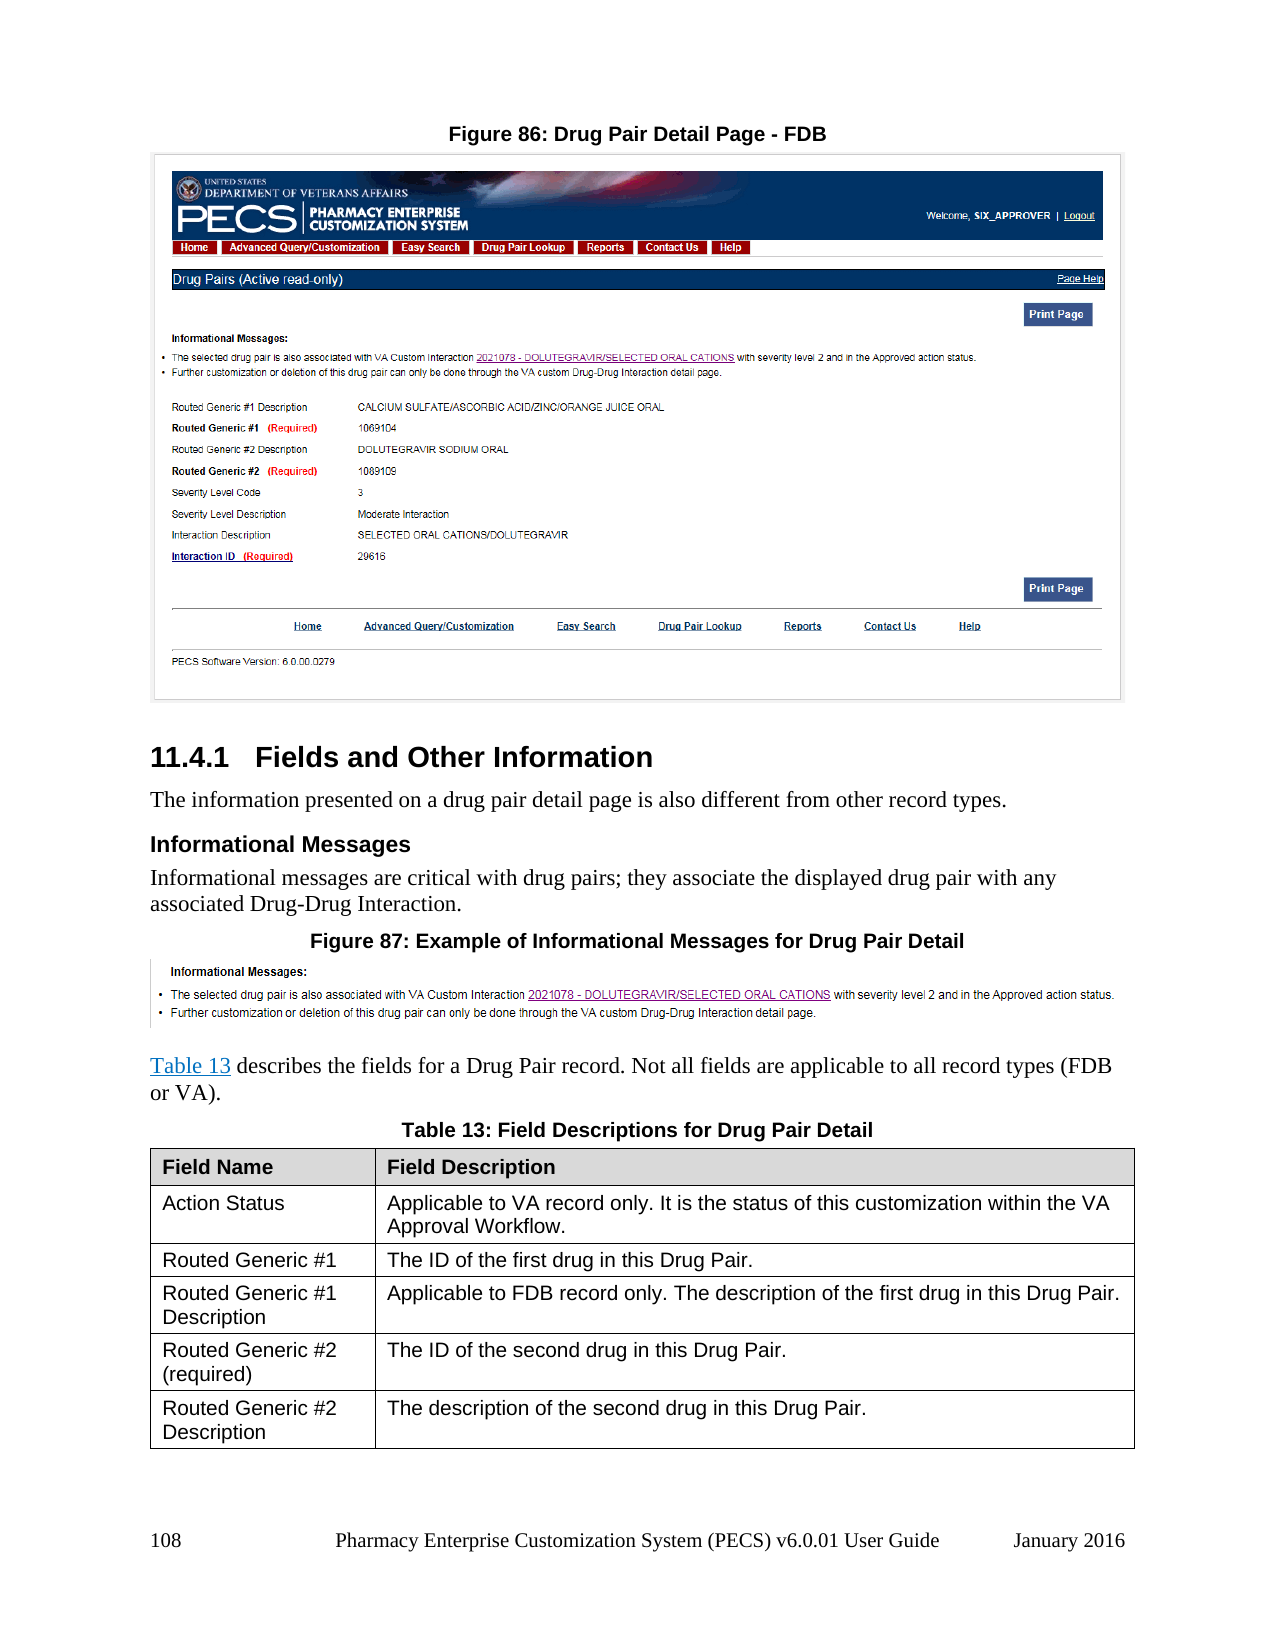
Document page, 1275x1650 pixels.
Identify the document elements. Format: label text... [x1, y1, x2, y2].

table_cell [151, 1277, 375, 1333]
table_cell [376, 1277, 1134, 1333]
table_header Field Name [151, 1149, 375, 1185]
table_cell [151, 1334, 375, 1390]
text Informational Messages [150, 831, 1125, 858]
subtitle Fields and Other Information [150, 740, 1125, 774]
text The information presented on a drug pair detail page is also different from other record types. [150, 786, 1125, 813]
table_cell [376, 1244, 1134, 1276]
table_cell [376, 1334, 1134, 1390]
picture [150, 959, 1125, 1028]
table_cell Action Status [151, 1186, 375, 1242]
picture [150, 152, 1125, 703]
text Table 13 describes the fields for a Drug Pair record. Not all fields are applicable to all record types (FDB or VA). [150, 1052, 1125, 1105]
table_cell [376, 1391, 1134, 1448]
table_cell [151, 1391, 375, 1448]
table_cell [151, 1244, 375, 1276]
table_cell Applicable to VA record only. It is the status of this customization within the VA Approval Workflow. [376, 1186, 1134, 1242]
text Informational messages are critical with drug pairs; they associate the displayed drug pair with any associated Drug-Drug Interaction. [150, 864, 1125, 917]
table_header Field Description [376, 1149, 1134, 1185]
